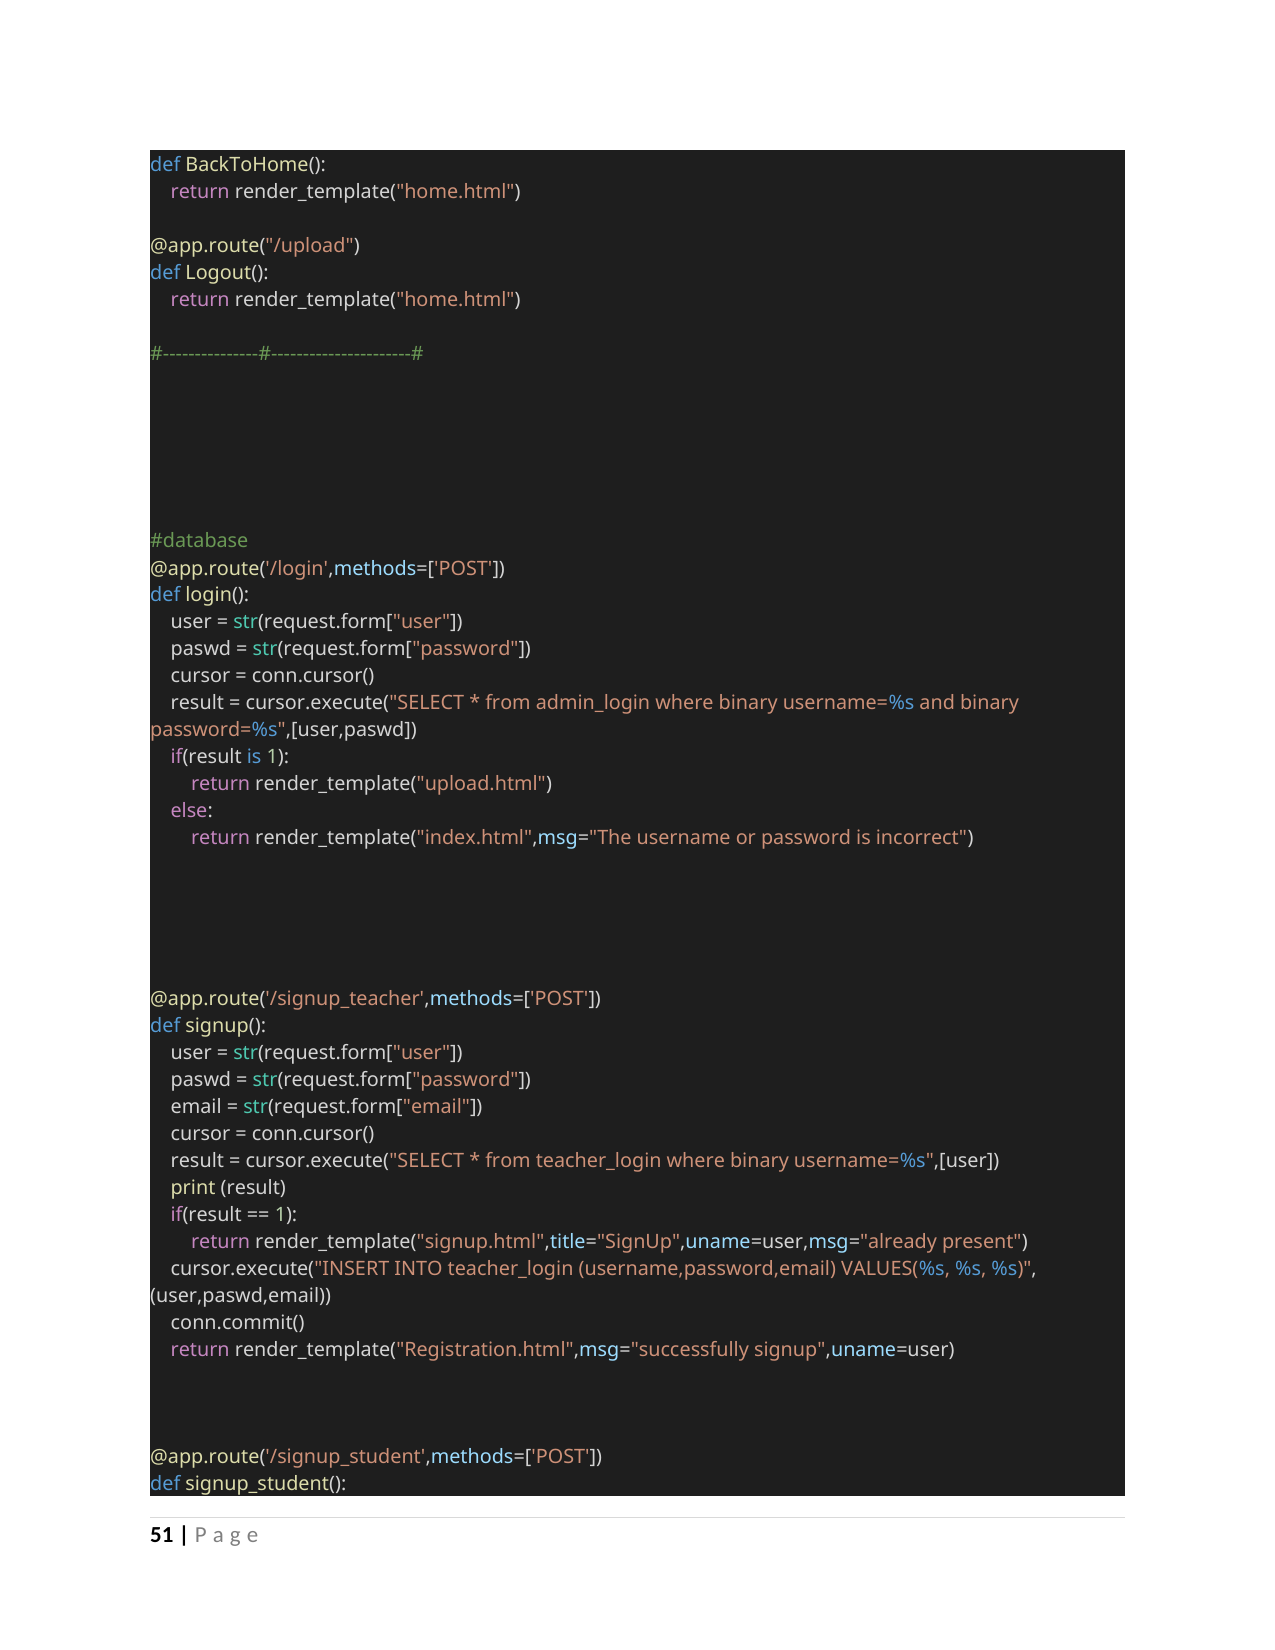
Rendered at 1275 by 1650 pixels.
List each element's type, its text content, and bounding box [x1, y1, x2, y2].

text else: [150, 797, 1125, 823]
text @app.route('/signup_teacher',methods=['POST']) [150, 984, 1125, 1011]
text result = cursor.execute("SELECT * from teacher_login where binary username=%s",[user]) [150, 1146, 1125, 1173]
text return render_template("signup.html",title="SignUp",uname=user,msg="already present") [150, 1227, 1125, 1254]
text @app.route("/upload") [150, 231, 1125, 258]
text def BackToHome(): [150, 150, 1125, 177]
text def Logout(): [150, 258, 1125, 285]
text return render_template("upload.html") [150, 769, 1125, 797]
text cursor = conn.cursor() [150, 662, 1125, 689]
text if(result == 1): [150, 1200, 1125, 1227]
text user = str(request.form["user"]) [150, 1038, 1125, 1065]
text @app.route('/signup_student',methods=['POST']) [150, 1442, 1125, 1469]
text conn.commit() [150, 1308, 1125, 1335]
text return render_template("home.html") [150, 285, 1125, 312]
text #---------------#----------------------# [150, 339, 1125, 366]
text return render_template("home.html") [150, 177, 1125, 204]
text def signup(): [150, 1011, 1125, 1038]
text return render_template("Registration.html",msg="successfully signup",uname=user) [150, 1335, 1125, 1362]
text if(result is 1): [150, 743, 1125, 769]
text result = cursor.execute("SELECT * from admin_login where binary username=%s and binary password=%s",[user,paswd]) [150, 689, 1125, 743]
text def login(): [150, 581, 1125, 608]
text paswd = str(request.form["password"]) [150, 635, 1125, 662]
text paswd = str(request.form["password"]) [150, 1065, 1125, 1092]
text return render_template("index.html",msg="The username or password is incorrect") [150, 823, 1125, 851]
text cursor.execute("INSERT INTO teacher_login (username,password,email) VALUES(%s, %s, %s)",(user,paswd,email)) [150, 1254, 1125, 1308]
text user = str(request.form["user"]) [150, 608, 1125, 635]
text #database [150, 527, 1125, 554]
text print (result) [150, 1173, 1125, 1200]
text @app.route('/login',methods=['POST']) [150, 554, 1125, 581]
text def signup_student(): [150, 1469, 1125, 1496]
text cursor = conn.cursor() [150, 1119, 1125, 1146]
text email = str(request.form["email"]) [150, 1092, 1125, 1119]
